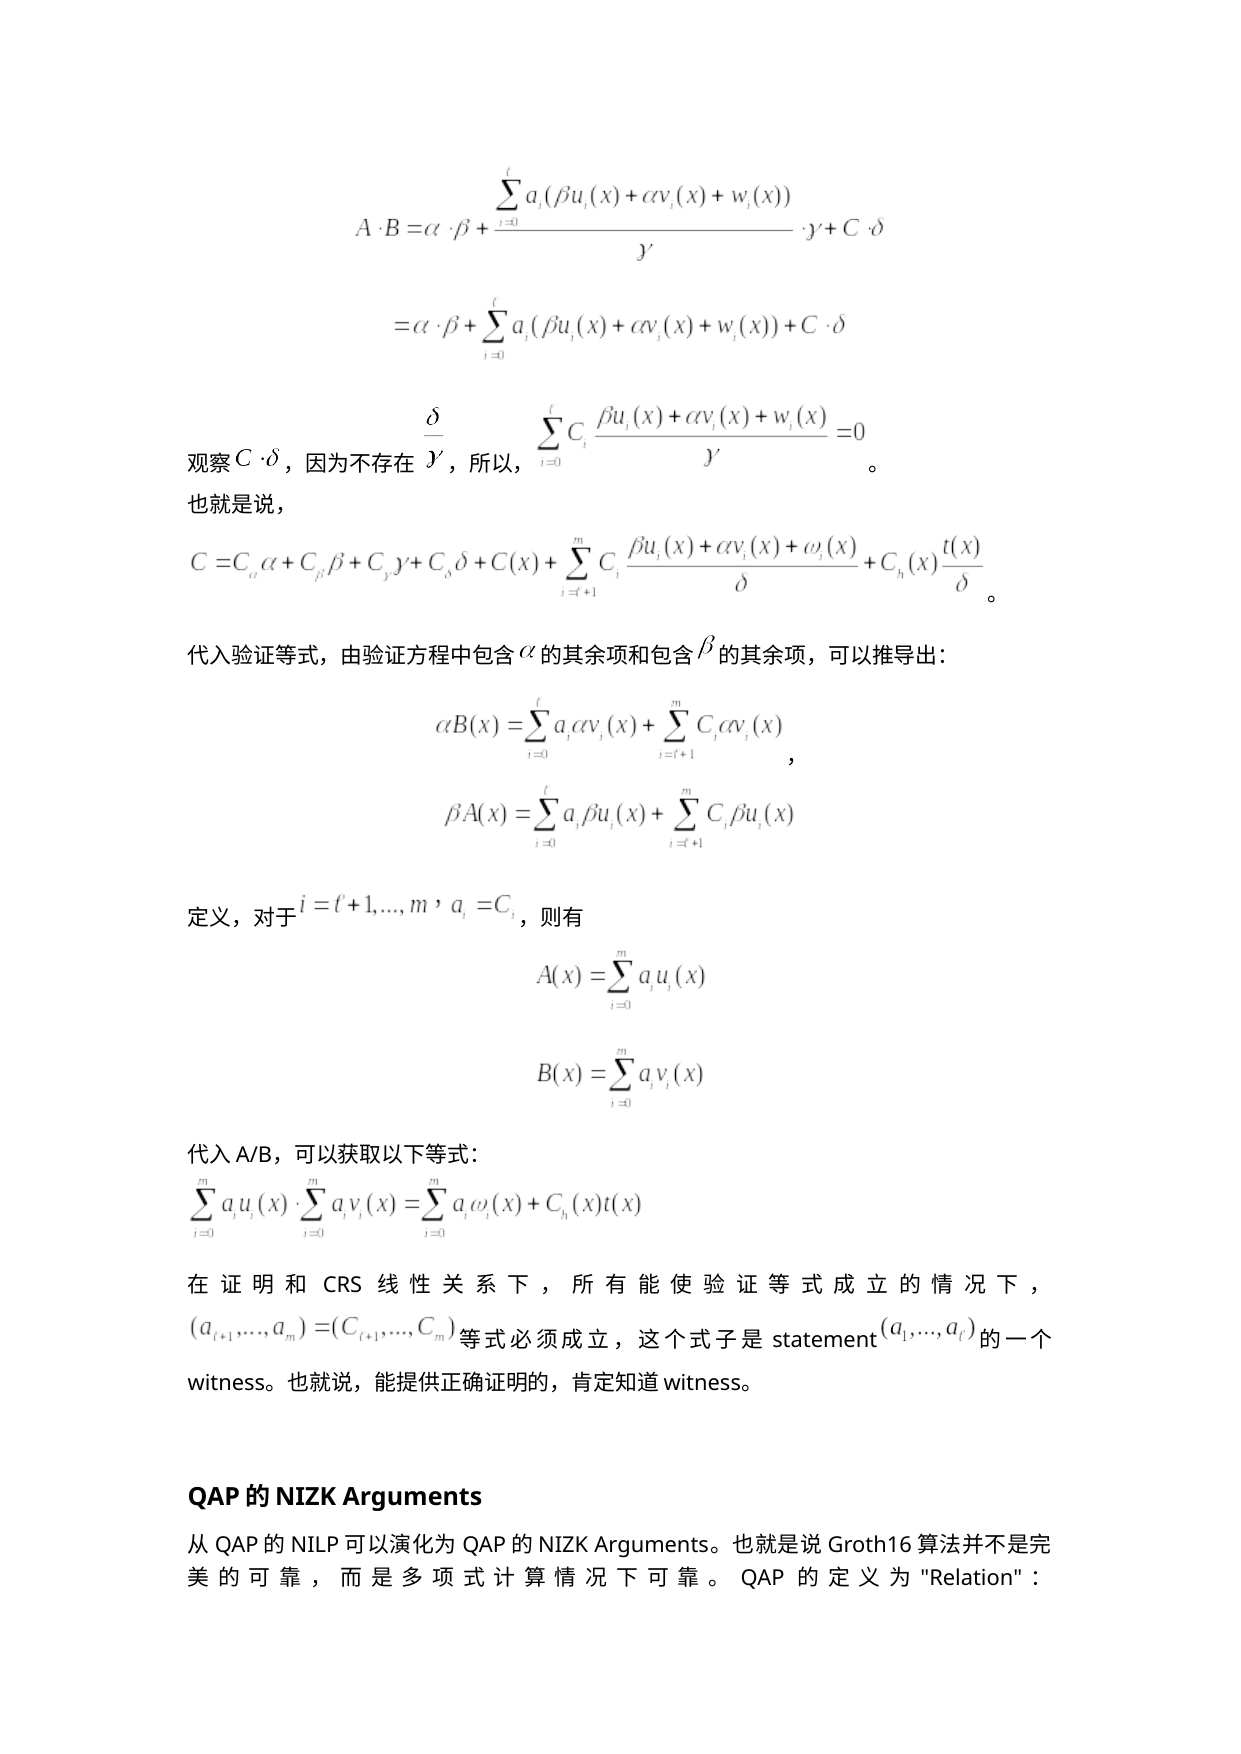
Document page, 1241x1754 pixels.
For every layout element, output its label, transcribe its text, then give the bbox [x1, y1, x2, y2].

text 观察，因为不存在 ，所以，。 [187, 389, 1053, 487]
text 定义，对于，则有 [187, 877, 1053, 942]
text 也就是说， [187, 487, 1053, 519]
text 在证明和CRS线性关系下，所有能使验证等式成立的情况下，等式必须成立，这个式子是statement的一个witness。也就说，能提供正确证明的，肯定知道witness。 [187, 1267, 1053, 1397]
text QAP的NIZK Arguments [187, 1462, 1053, 1527]
text 代入验证等式，由验证方程中包含的其余项和包含的其余项，可以推导出： [187, 617, 1053, 682]
text 代入A/B，可以获取以下等式： [187, 1137, 1053, 1169]
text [187, 1527, 1053, 1592]
text ， [187, 682, 1053, 779]
text 。 [187, 519, 1053, 617]
